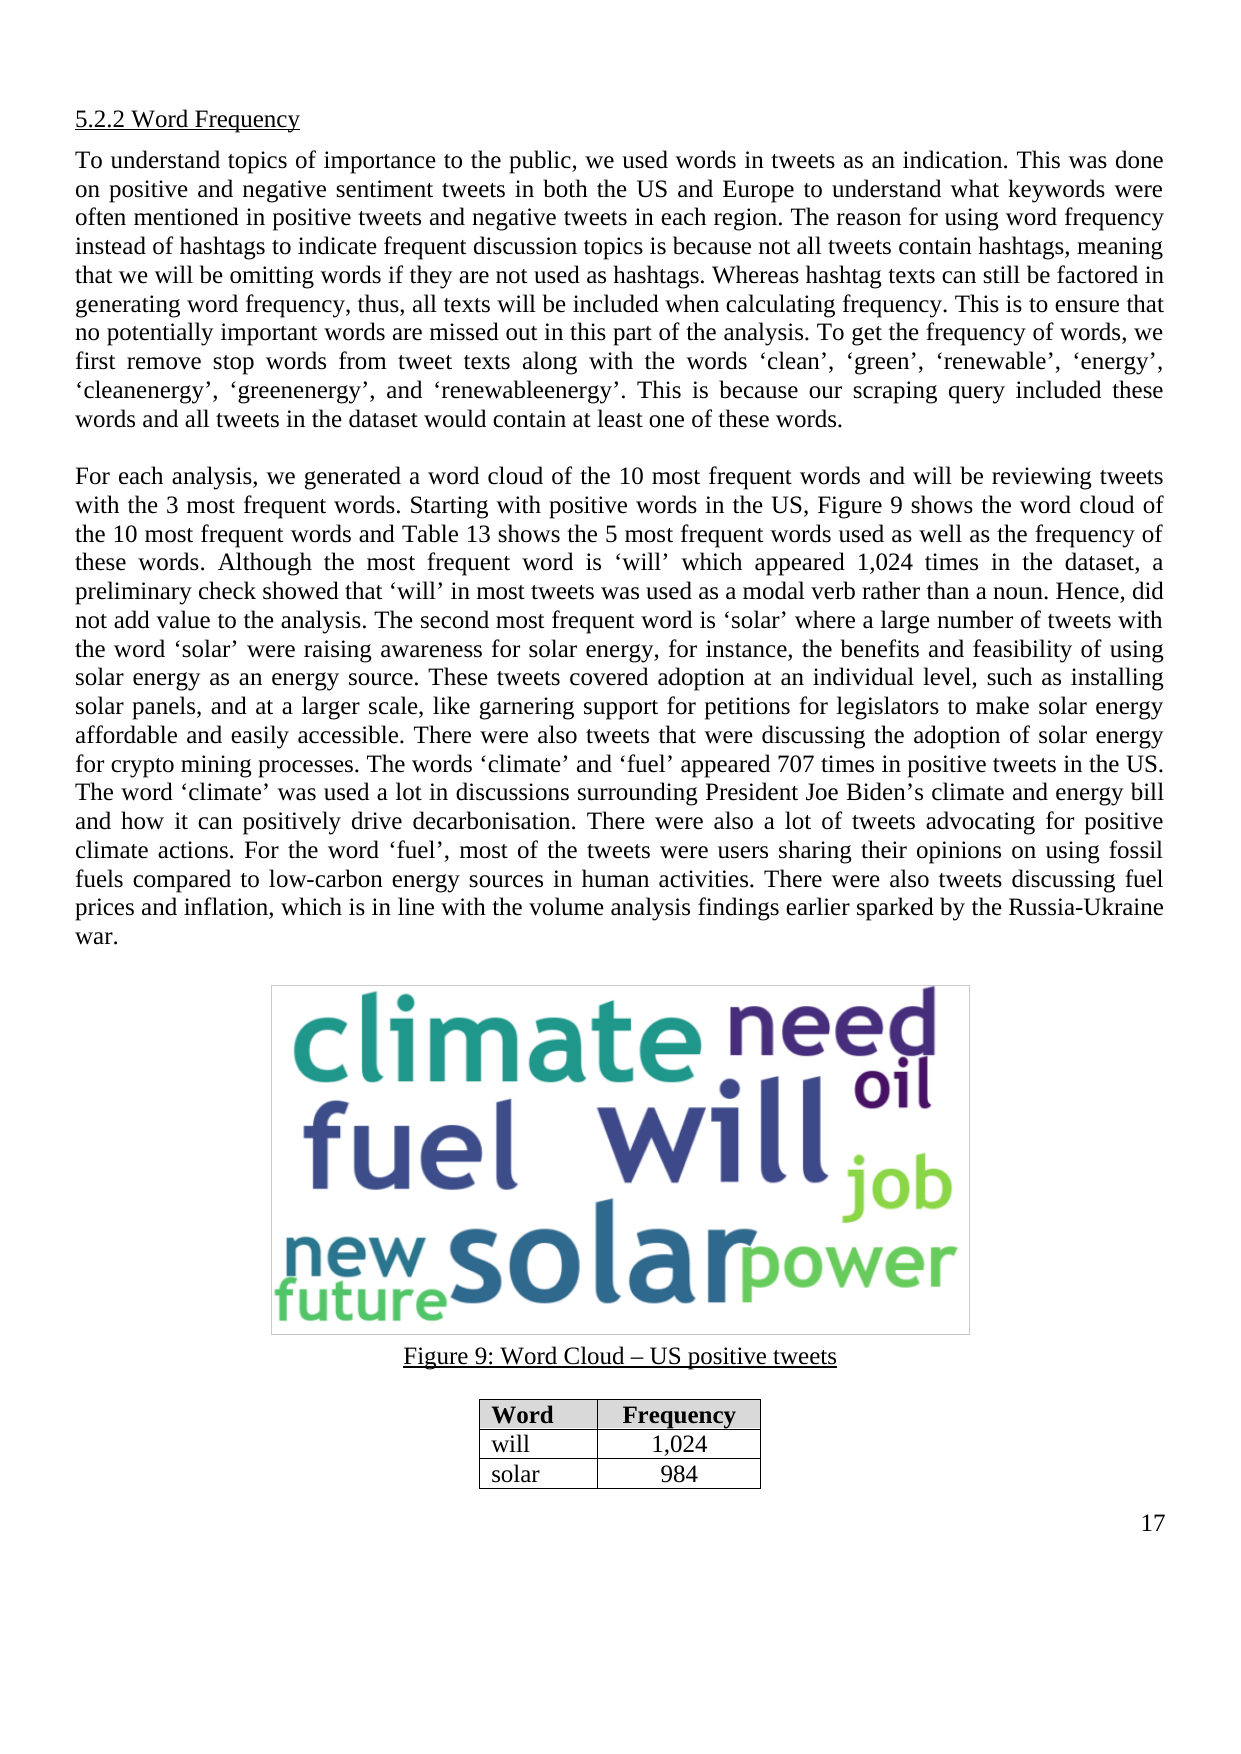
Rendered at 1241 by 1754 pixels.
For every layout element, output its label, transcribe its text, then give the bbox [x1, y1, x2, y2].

text To understand topics of importance to the public, we used words in tweets as an indication. This was done on positive and negative sentiment tweets in both the US and Europe to understand what keywords were often mentioned in positive tweets and negative tweets in each region. The reason for using word frequency instead of hashtags to indicate frequent discussion topics is because not all tweets contain hashtags, meaning that we will be omitting words if they are not used as hashtags. Whereas hashtag texts can still be factored in generating word frequency, thus, all texts will be included when calculating frequency. This is to ensure that no potentially important words are missed out in this part of the analysis. To get the frequency of words, we first remove stop words from tweet texts along with the words ‘clean’, ‘green’, ‘renewable’, ‘energy’, ‘cleanenergy’, ‘greenenergy’, and ‘renewableenergy’. This is because our scraping query included these words and all tweets in the dataset would contain at least one of these words. [75, 145, 1165, 432]
text For each analysis, we generated a word cloud of the 10 most frequent words and will be reviewing tweets with the 3 most frequent words. Starting with positive words in the US, Figure 9 shows the word cloud of the 10 most frequent words and Table 13 shows the 5 most frequent words used as well as the frequency of these words. Although the most frequent word is ‘will’ which appeared 1,024 times in the dataset, a preliminary check showed that ‘will’ in most tweets was used as a modal verb rather than a noun. Hence, did not add value to the analysis. The second most frequent word is ‘solar’ where a large number of tweets with the word ‘solar’ were raising awareness for solar energy, for instance, the benefits and feasibility of using solar energy as an energy source. These tweets covered adoption at an individual level, such as installing solar panels, and at a larger scale, like garnering support for petitions for legislators to make solar energy affordable and easily accessible. There were also tweets that were discussing the adoption of solar energy for crypto mining processes. The words ‘climate’ and ‘fuel’ appeared 707 times in positive tweets in the US. The word ‘climate’ was used a lot in discussions surrounding President Joe Biden’s climate and energy bill and how it can positively drive decarbonisation. There were also a lot of tweets advocating for positive climate actions. For the word ‘fuel’, most of the tweets were users sharing their opinions on using fossil fuels compared to low-carbon energy sources in human activities. There were also tweets discussing fuel prices and inflation, which is in line with the volume analysis findings earlier sparked by the Russia-Ukraine war. [75, 461, 1165, 950]
table_header Word [480, 1400, 597, 1428]
table_cell will [480, 1430, 597, 1458]
table_cell solar [480, 1459, 597, 1488]
picture [265, 978, 976, 1342]
table_cell 1,024 [598, 1430, 760, 1458]
text Figure 9: Word Cloud – US positive tweets [75, 1341, 1165, 1370]
table_cell 984 [598, 1459, 760, 1488]
subtitle 5.2.2 Word Frequency [75, 104, 1165, 132]
table_header Frequency [598, 1400, 760, 1428]
